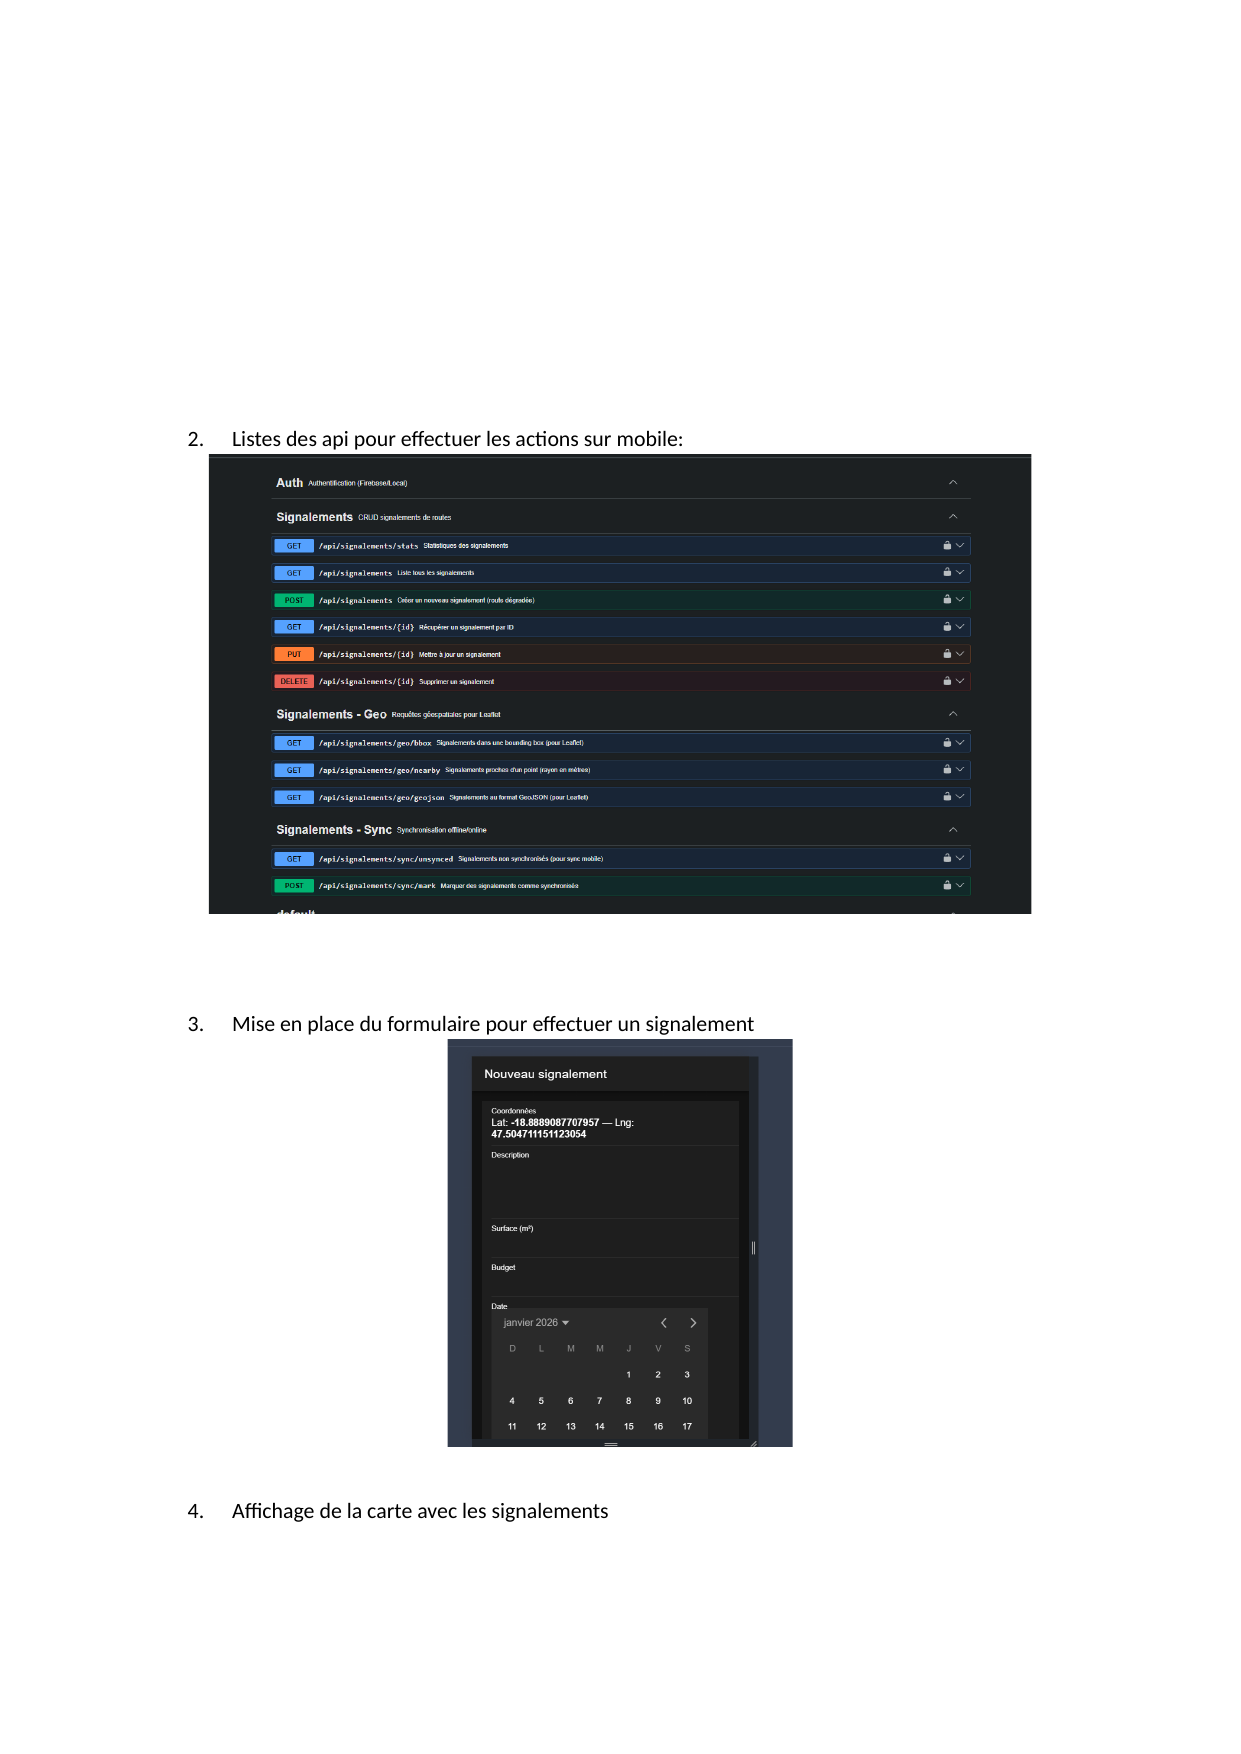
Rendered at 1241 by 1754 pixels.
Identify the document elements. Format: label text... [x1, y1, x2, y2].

list Listes des api pour effectuer les actions sur mobile: [187, 422, 1053, 454]
list Affichage de la carte avec les signalements [187, 1494, 1053, 1527]
picture [447, 1039, 793, 1447]
picture [208, 454, 1032, 914]
list Mise en place du formulaire pour effectuer un signalement [187, 1007, 1053, 1039]
